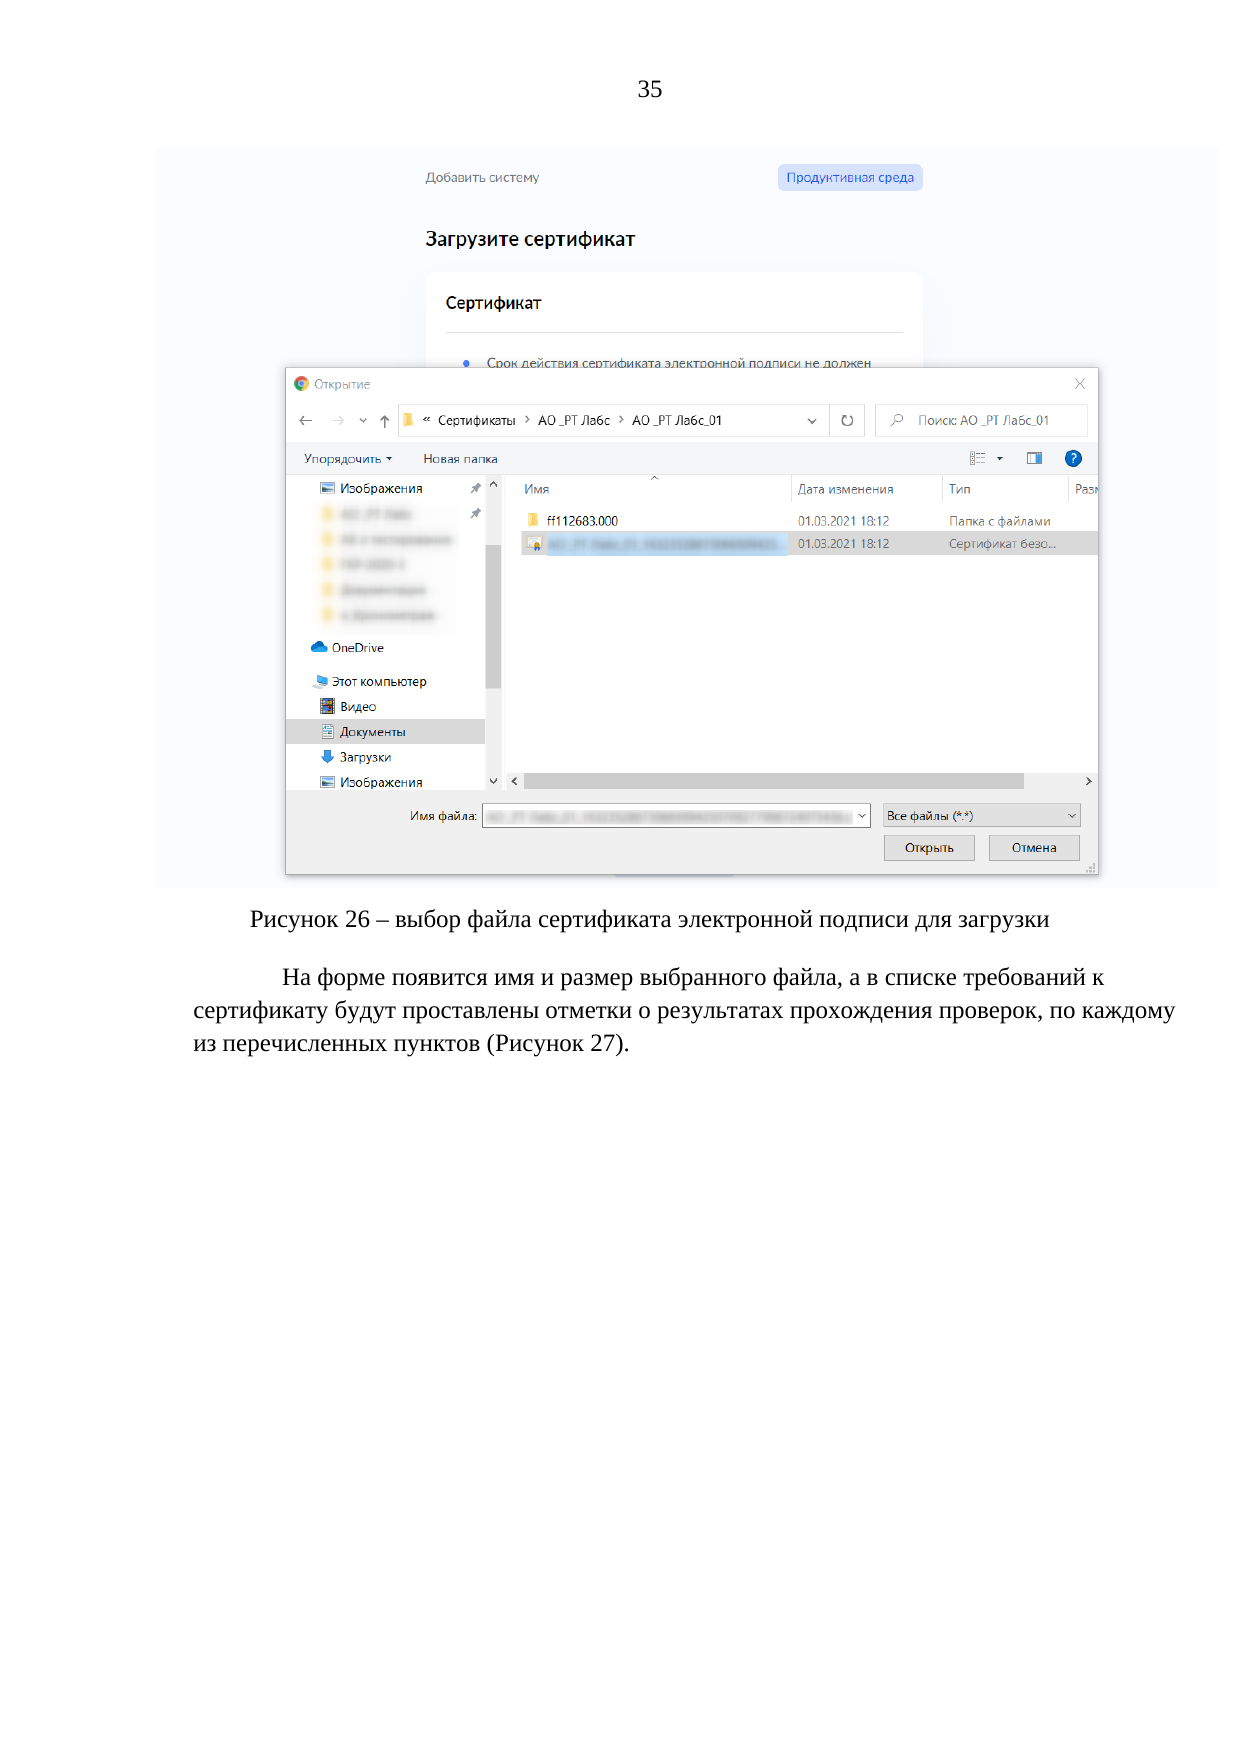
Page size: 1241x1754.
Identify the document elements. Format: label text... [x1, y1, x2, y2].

list На форме появится имя и размер выбранного файла, а в списке требований к сертификату будут проставлены отметки о результатах прохождения проверок, по каждому из перечисленных пунктов (Рисунок 27). [193, 962, 1181, 1057]
text Рисунок 26 – выбор файла сертификата электронной подписи для загрузки [118, 904, 1181, 933]
picture [155, 147, 1219, 888]
